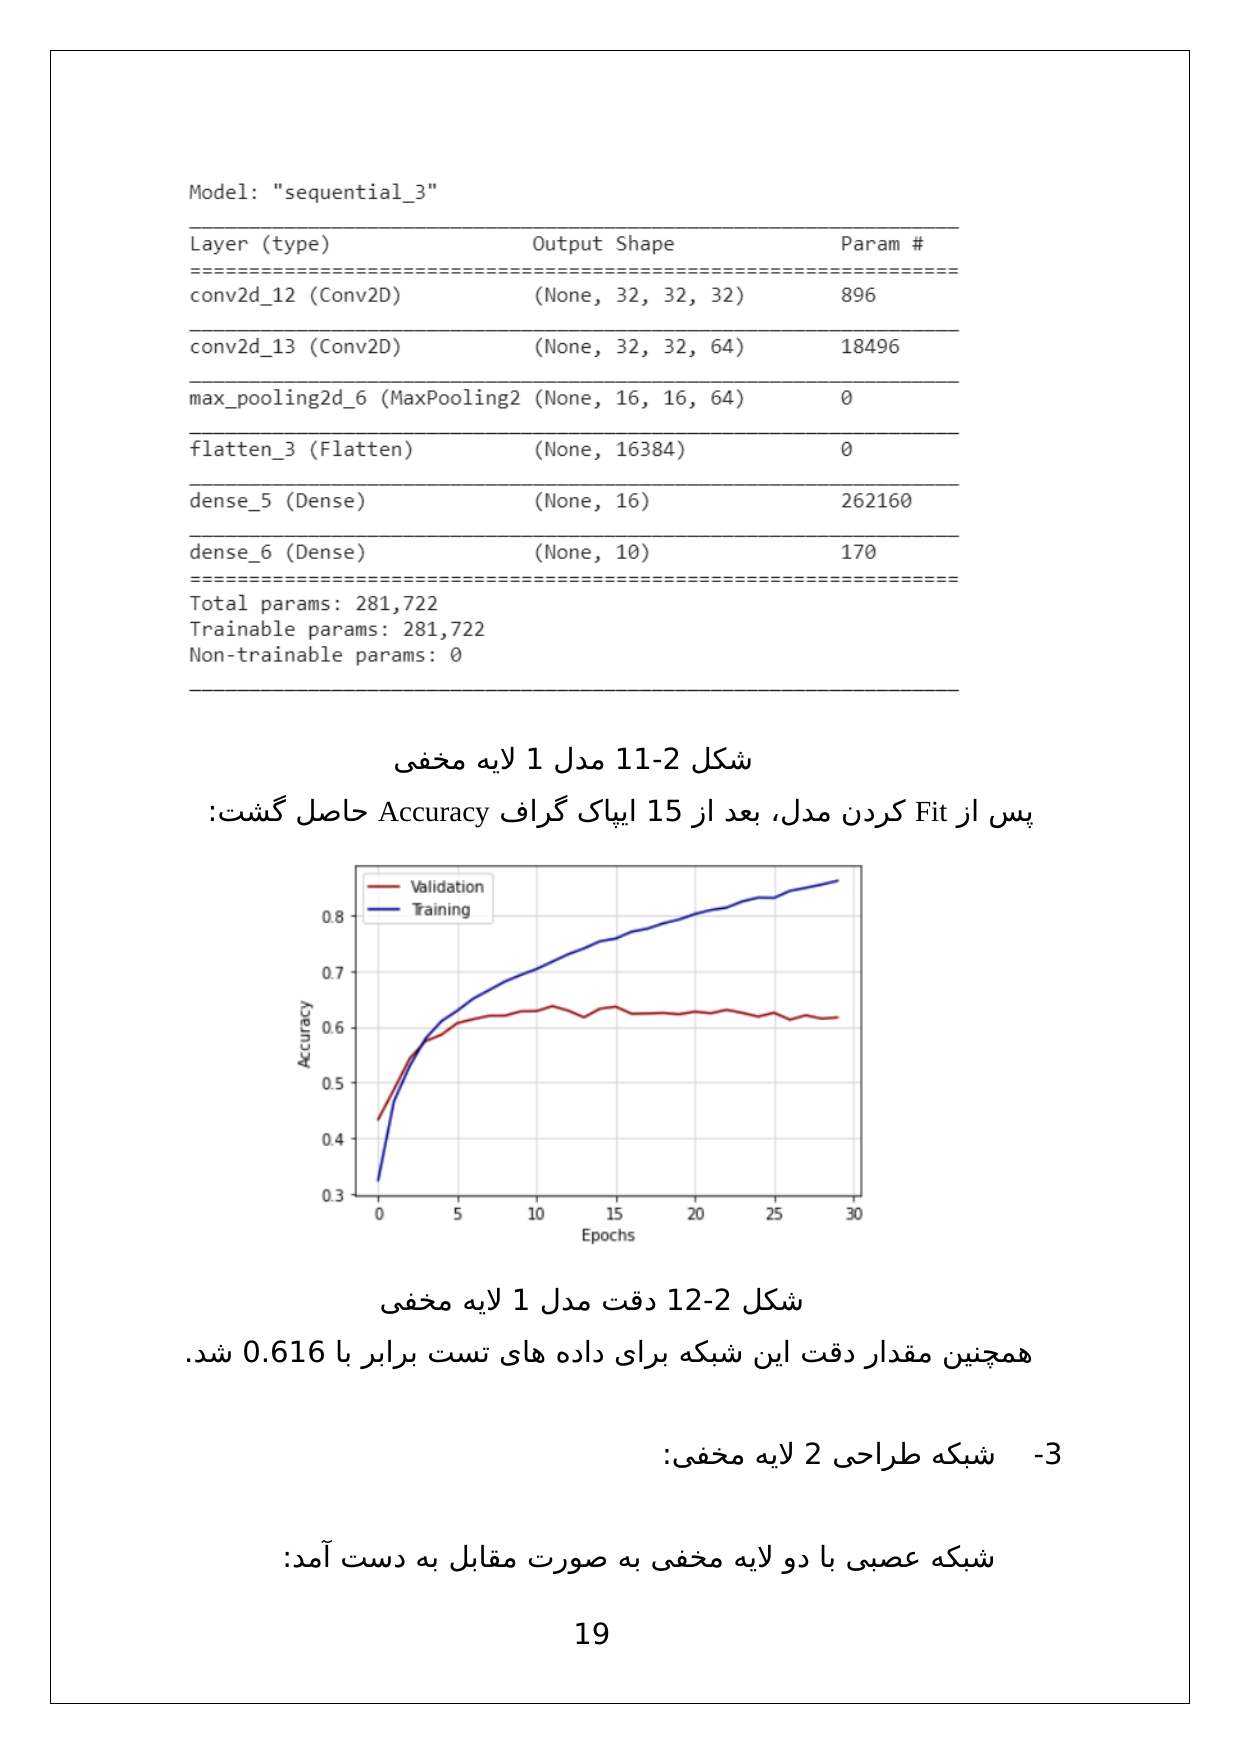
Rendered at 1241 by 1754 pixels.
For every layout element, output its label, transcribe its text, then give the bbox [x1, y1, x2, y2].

picture [142, 177, 996, 726]
text شکل 2-12 دقت مدل 1 لایه مخفی [150, 1283, 1063, 1317]
text شکل 2-11 مدل 1 لایه مخفی [150, 742, 1026, 776]
text پس از Fit کردن مدل، بعد از 15 ایپاک گراف Accuracy حاصل گشت: [150, 794, 1063, 828]
picture [280, 845, 903, 1267]
list شبکه طراحی 2 لایه مخفی: [150, 1437, 1033, 1471]
text شبکه عصبی با دو لایه مخفی به صورت مقابل به دست آمد: [150, 1540, 1026, 1574]
text همچنین مقدار دقت این شبکه برای داده های تست برابر با 0.616 شد. [150, 1335, 1063, 1369]
